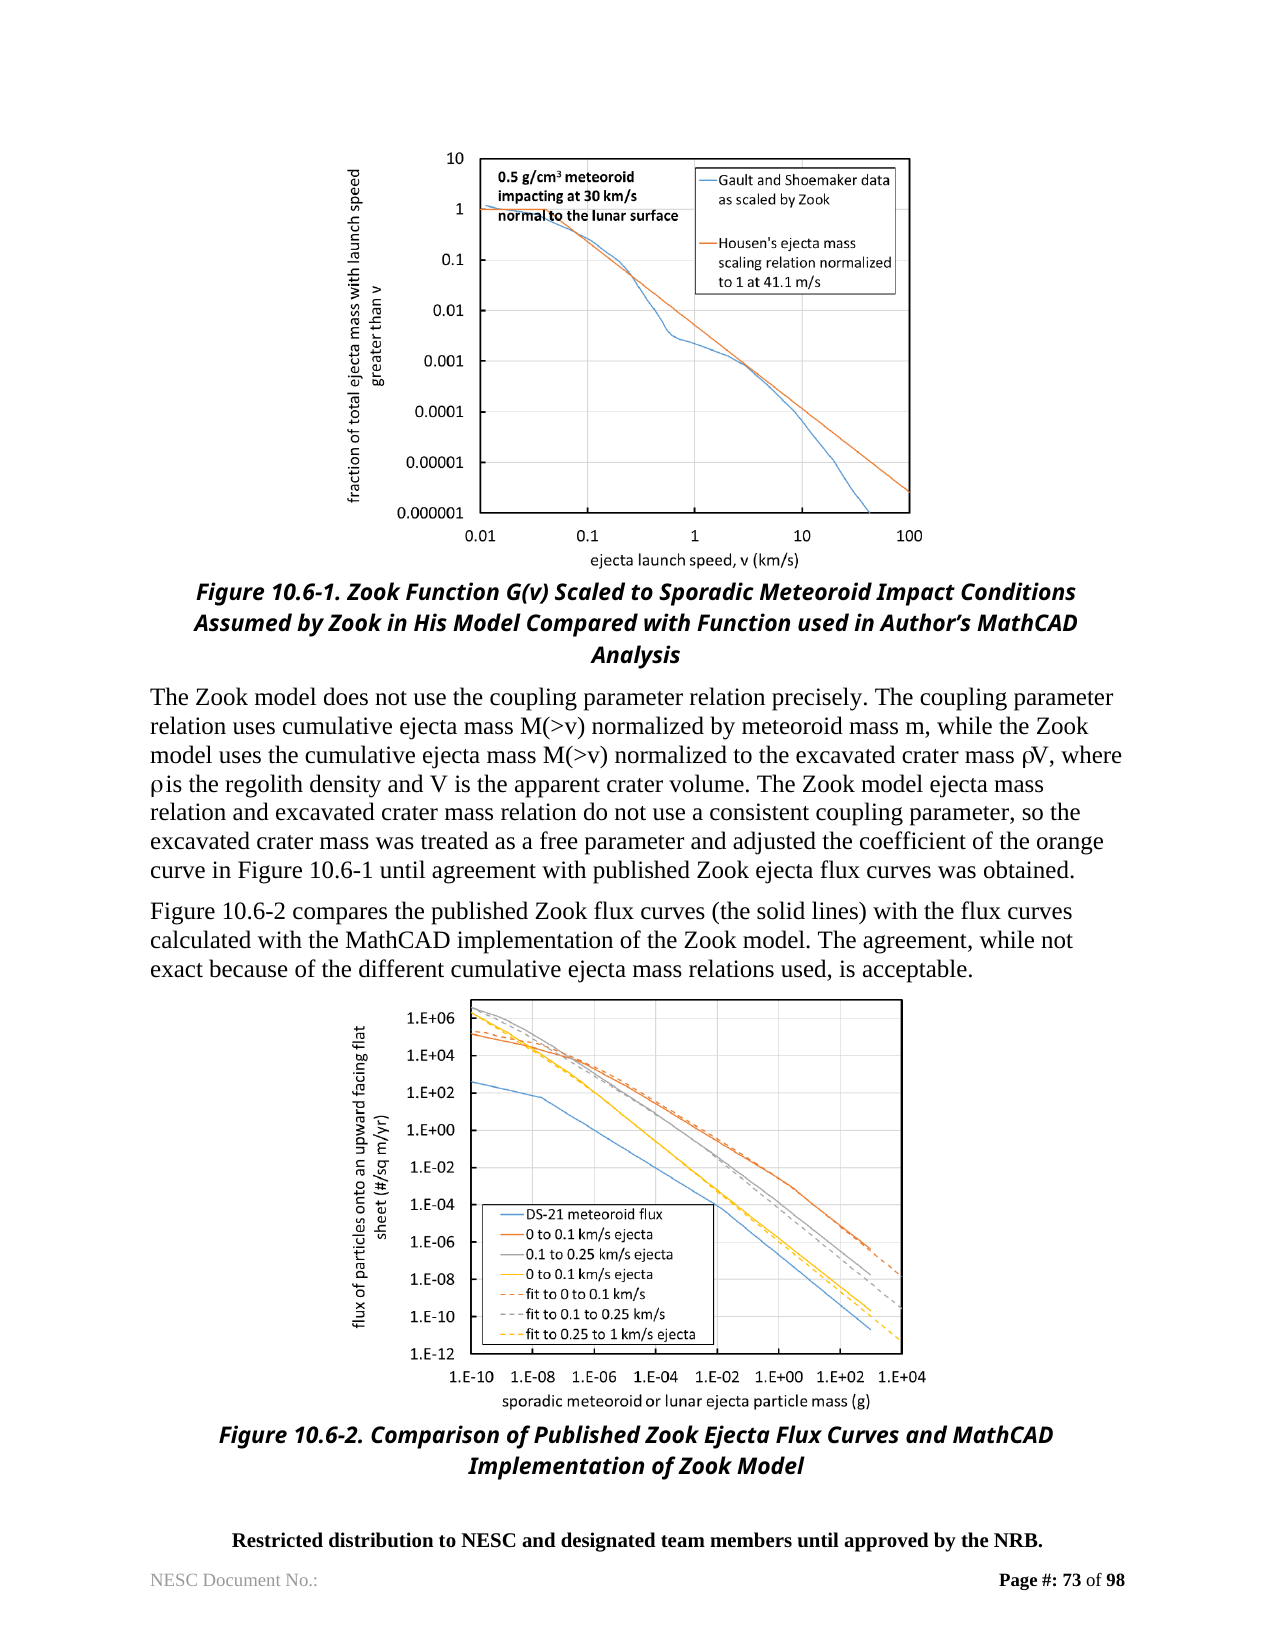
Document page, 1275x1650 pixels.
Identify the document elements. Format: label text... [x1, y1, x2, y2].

text Figure 10.6-2. Comparison of Published Zook Ejecta Flux Curves and MathCAD Implementation of Zook Model [150, 1419, 1125, 1481]
picture [343, 150, 932, 570]
text Figure 10.6-1. Zook Function G(v) Scaled to Sporadic Meteoroid Impact Conditions Assumed by Zook in His Model Compared with Function used in Author’s MathCAD Analysis [150, 576, 1125, 670]
picture [344, 995, 931, 1413]
text Figure 10.6-2 compares the published Zook flux curves (the solid lines) with the flux curves calculated with the MathCAD implementation of the Zook model. The agreement, while not exact because of the different cumulative ejecta mass relations used, is acceptable. [150, 896, 1125, 982]
text The Zook model does not use the coupling parameter relation precisely. The coupling parameter relation uses cumulative ejecta mass M(>v) normalized by meteoroid mass m, while the Zook model uses the cumulative ejecta mass M(>v) normalized to the excavated crater mass V, where  is the regolith density and V is the apparent crater volume. The Zook model ejecta mass relation and excavated crater mass relation do not use a consistent coupling parameter, so the excavated crater mass was treated as a free parameter and adjusted the coefficient of the orange curve in Figure 10.6-1 until agreement with published Zook ejecta flux curves was obtained. [150, 682, 1125, 884]
